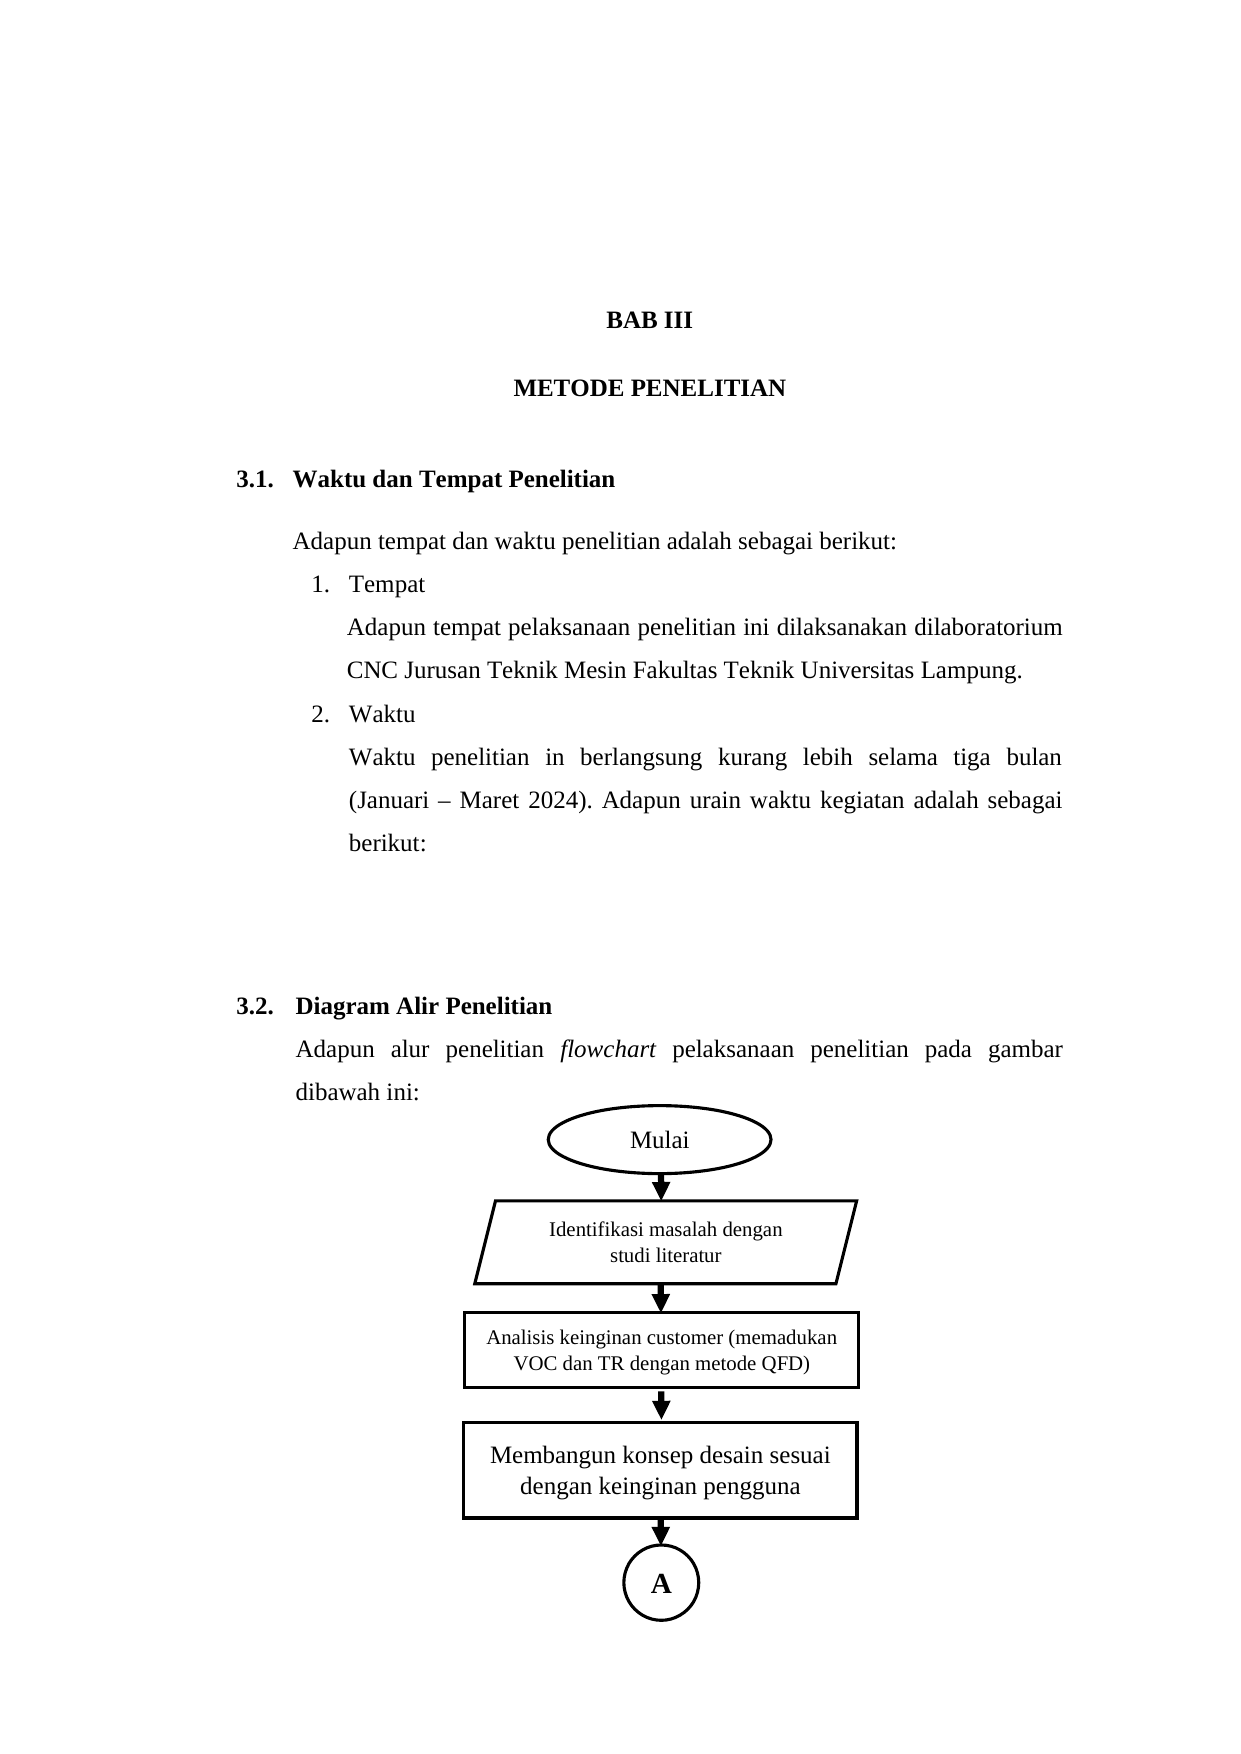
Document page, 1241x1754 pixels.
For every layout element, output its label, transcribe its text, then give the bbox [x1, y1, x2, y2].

text Adapun tempat dan waktu penelitian adalah sebagai berikut: [236, 526, 1063, 555]
text Adapun tempat pelaksanaan penelitian ini dilaksanakan dilaboratorium CNC Jurusan Teknik Mesin Fakultas Teknik Universitas Lampung. [347, 612, 1063, 684]
subtitle BAB III [236, 305, 1063, 334]
subtitle Waktu dan Tempat Penelitian [236, 464, 1063, 524]
subtitle Diagram Alir Penelitian [236, 991, 1063, 1019]
list Waktu [311, 699, 1063, 727]
subtitle METODE PENELITIAN [236, 373, 1063, 402]
list Waktu penelitian in berlangsung kurang lebih selama tiga bulan (Januari – Maret 2024). Adapun urain waktu kegiatan adalah sebagai berikut: [349, 742, 1063, 857]
list Tempat [311, 569, 1063, 598]
text Adapun alur penelitian flowchart pelaksanaan penelitian pada gambar dibawah ini: [295, 1034, 1063, 1106]
